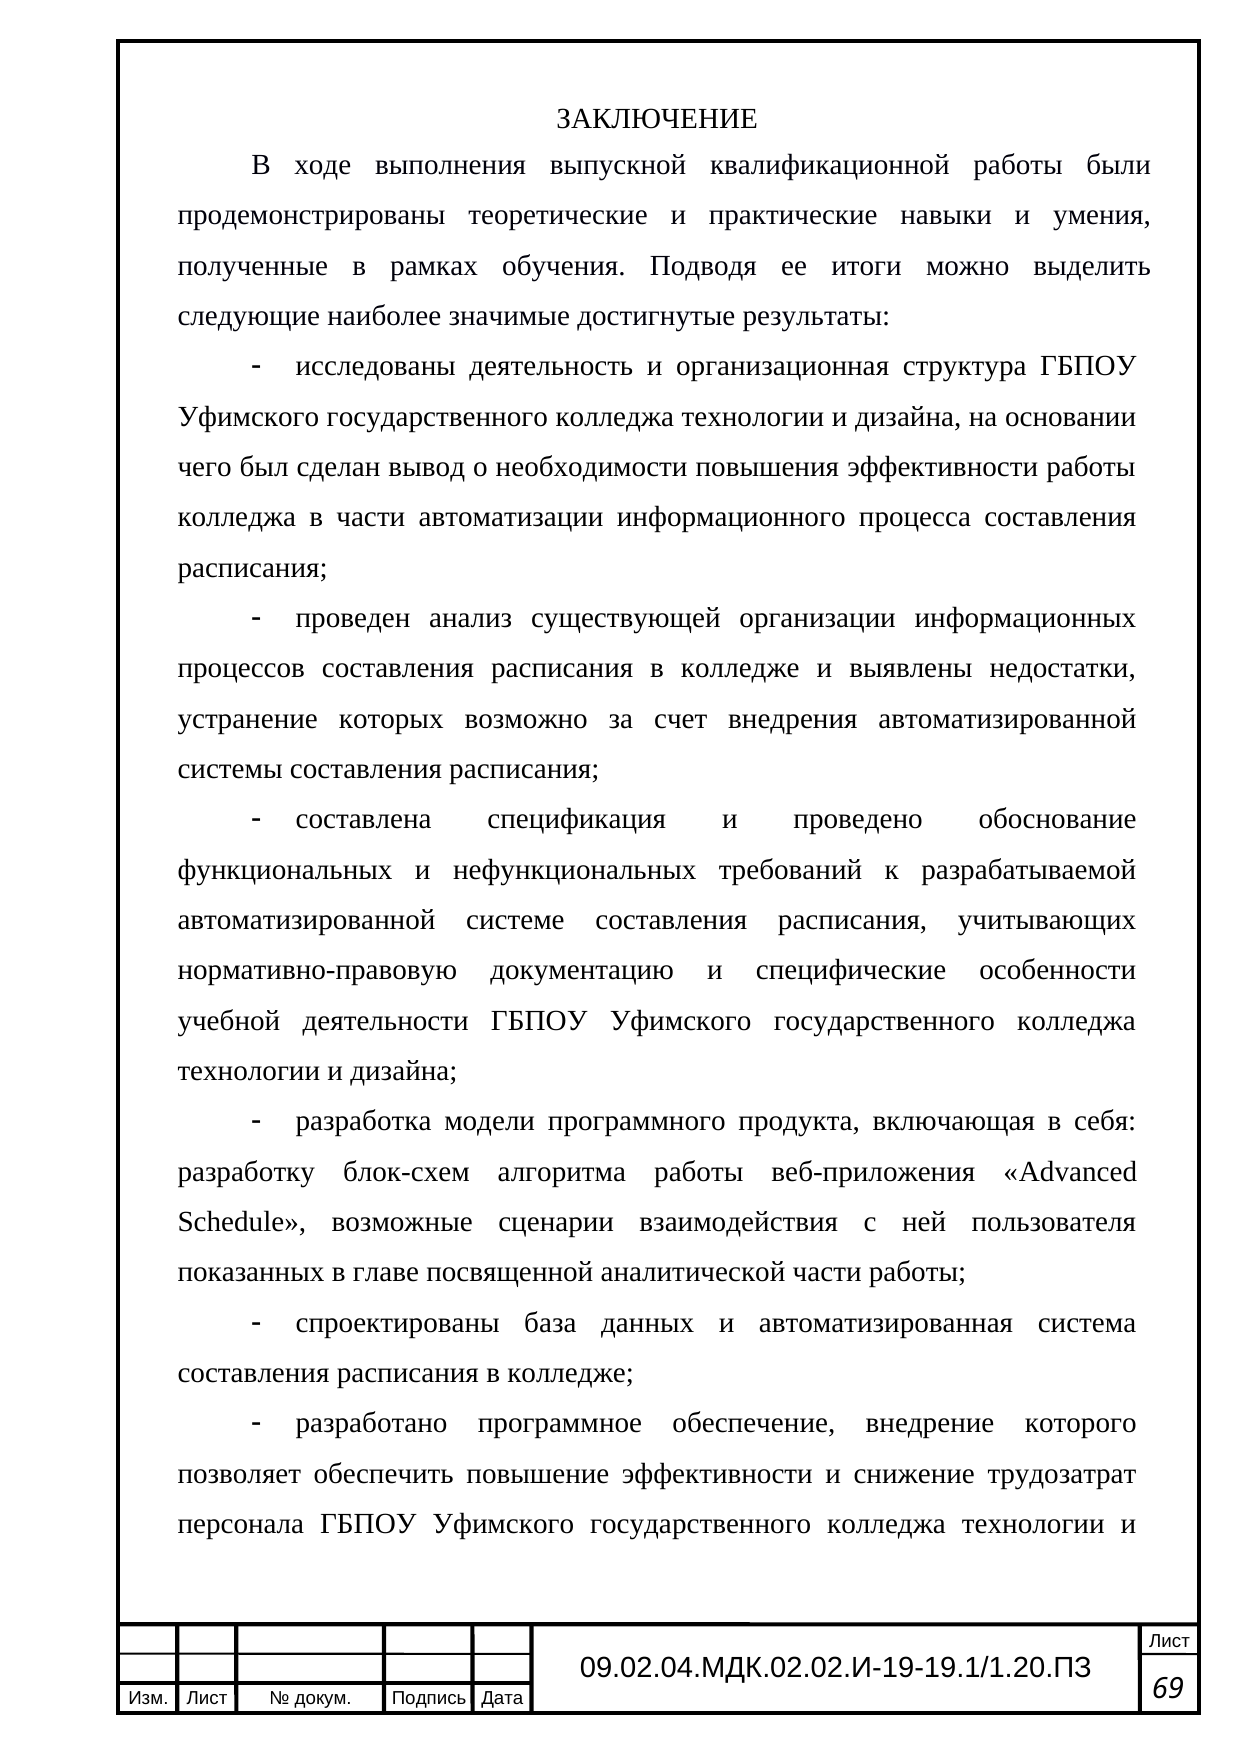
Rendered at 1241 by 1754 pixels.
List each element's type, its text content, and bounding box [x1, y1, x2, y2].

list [177, 1406, 1137, 1540]
list проведен анализ существующей организации информационных процессов составления расписания в колледже и выявлены недостатки, устранение которых возможно за счет внедрения автоматизированной системы составления расписания; [177, 600, 1137, 785]
list спроектированы база данных и автоматизированная система составления расписания в колледже; [177, 1305, 1137, 1389]
list составлена спецификация и проведено обоснование функциональных и нефункциональных требований к разрабатываемой автоматизированной системе составления расписания, учитывающих нормативно-правовую документацию и специфические особенности учебной деятельности ГБПОУ Уфимского государственного колледжа технологии и дизайна; [177, 801, 1137, 1087]
list разработка модели программного продукта, включающая в себя: разработку блок-схем алгоритма работы веб-приложения «Advanced Schedule», возможные сценарии взаимодействия с ней пользователя показанных в главе посвященной аналитической части работы; [177, 1103, 1137, 1288]
list исследованы деятельность и организационная структура ГБПОУ Уфимского государственного колледжа технологии и дизайна, на основании чего был сделан вывод о необходимости повышения эффективности работы колледжа в части автоматизации информационного процесса составления расписания; [177, 348, 1137, 583]
text В ходе выполнения выпускной квалификационной работы были продемонстрированы теоретические и практические навыки и умения, полученные в рамках обучения. Подводя ее итоги можно выделить следующие наиболее значимые достигнутые результаты: [177, 147, 1152, 332]
subtitle Заключение [177, 101, 1137, 135]
